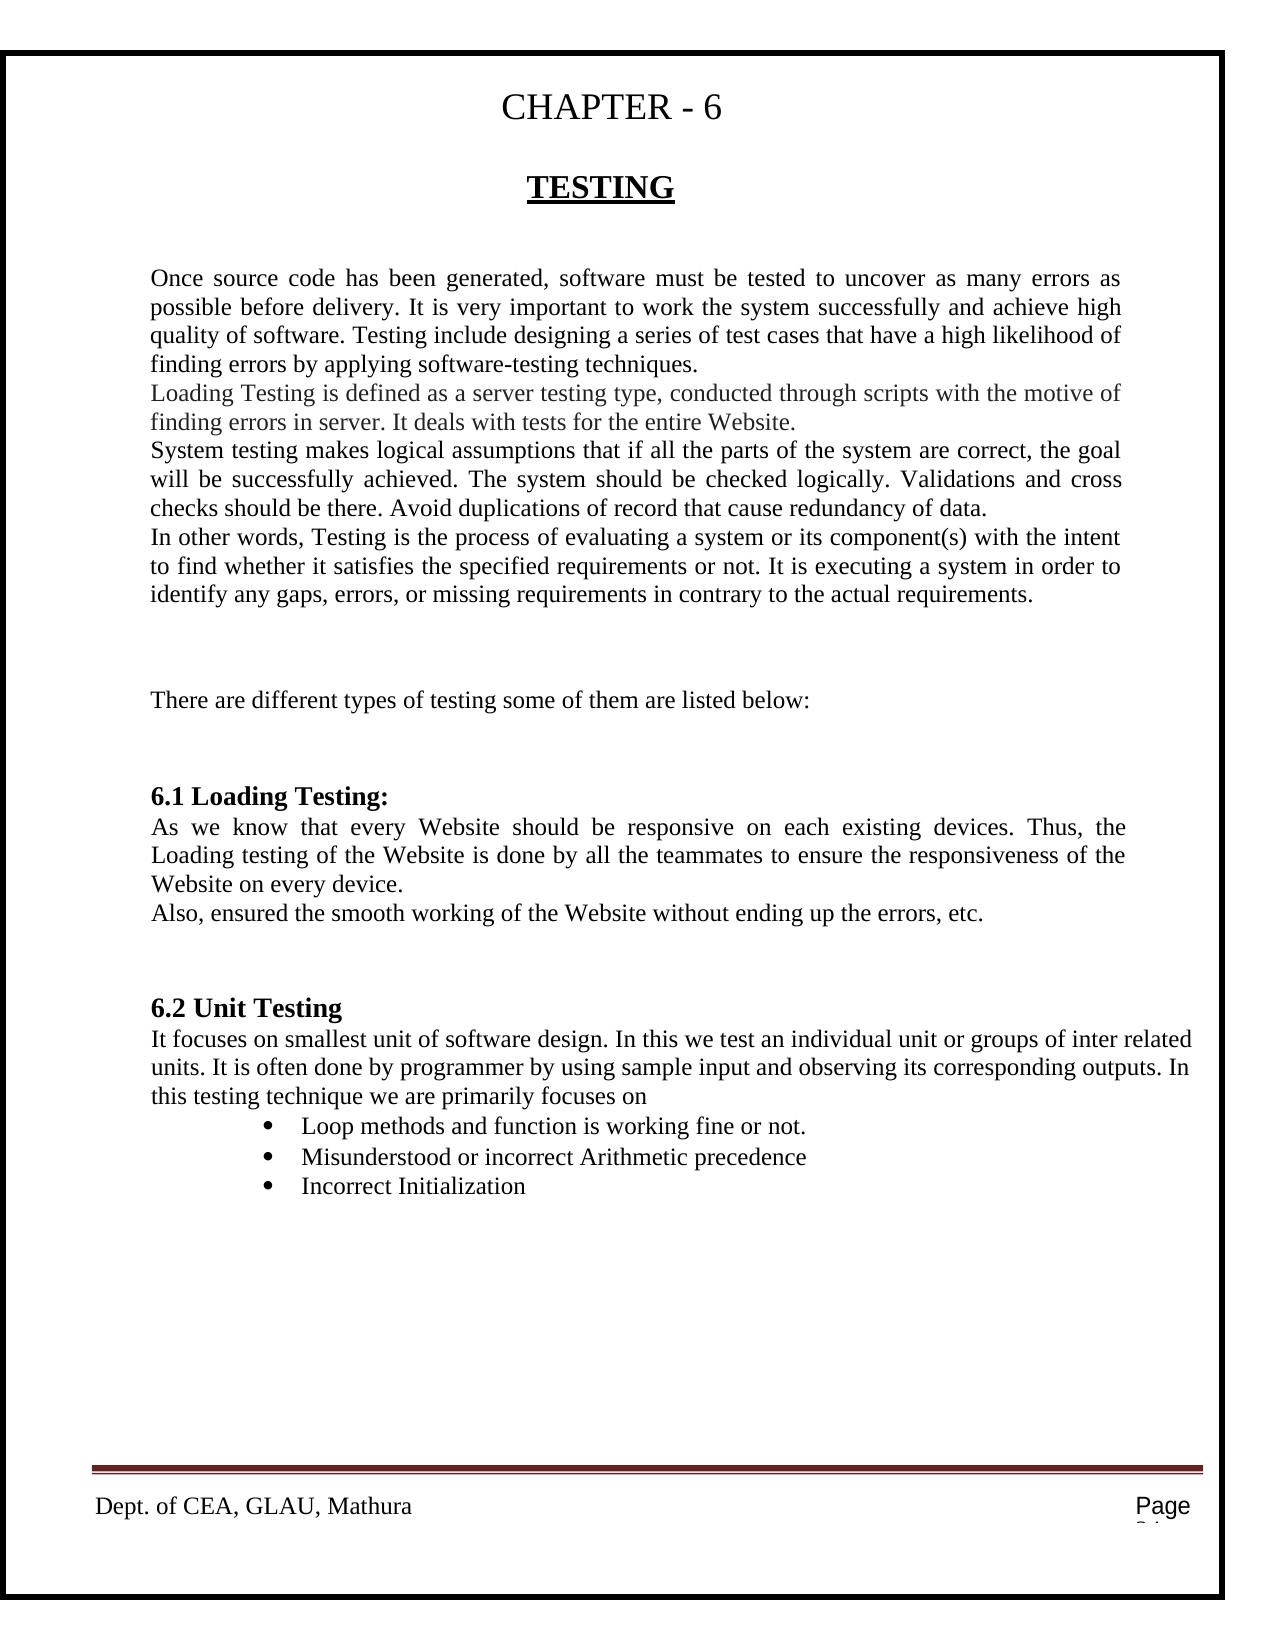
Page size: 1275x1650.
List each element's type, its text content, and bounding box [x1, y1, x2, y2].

list Loop methods and function is working fine or not. [264, 1110, 1214, 1141]
subtitle TESTING [431, 167, 770, 206]
text CHAPTER - 6 [453, 85, 770, 128]
text As we know that every Website should be responsive on each existing devices. Thus, the Loading testing of the Website is done by all the teammates to ensure the responsiveness of the Website on every device. [151, 812, 1127, 898]
list Unit Testing [151, 992, 1214, 1024]
list Incorrect Initialization [264, 1171, 1214, 1200]
text There are different types of testing some of them are listed below: [150, 685, 1214, 713]
text Loading Testing is defined as a server testing type, conducted through scripts with the motive of finding errors in server. It deals with tests for the entire Website. [150, 378, 1122, 436]
list Misunderstood or incorrect Arithmetic precedence [264, 1141, 1214, 1171]
list Loading Testing: [151, 781, 1214, 812]
text It focuses on smallest unit of software design. In this we test an individual unit or groups of inter related units. It is often done by programmer by using sample input and observing its corresponding outputs. In this testing technique we are primarily focuses on [151, 1024, 1214, 1110]
text Once source code has been generated, software must be tested to uncover as many errors as possible before delivery. It is very important to work the system successfully and achieve high quality of software. Testing include designing a series of test cases that have a high likelihood of finding errors by applying software-testing techniques. [150, 263, 1123, 378]
text Also, ensured the smooth working of the Website without ending up the errors, etc. [151, 898, 1127, 927]
text System testing makes logical assumptions that if all the parts of the system are correct, the goal will be successfully achieved. The system should be checked logically. Validations and cross checks should be there. Avoid duplications of record that cause redundancy of data. [150, 436, 1123, 522]
text In other words, Testing is the process of evaluating a system or its component(s) with the intent to find whether it satisfies the specified requirements or not. It is executing a system in order to identify any gaps, errors, or missing requirements in contrary to the actual requirements. [150, 522, 1123, 608]
